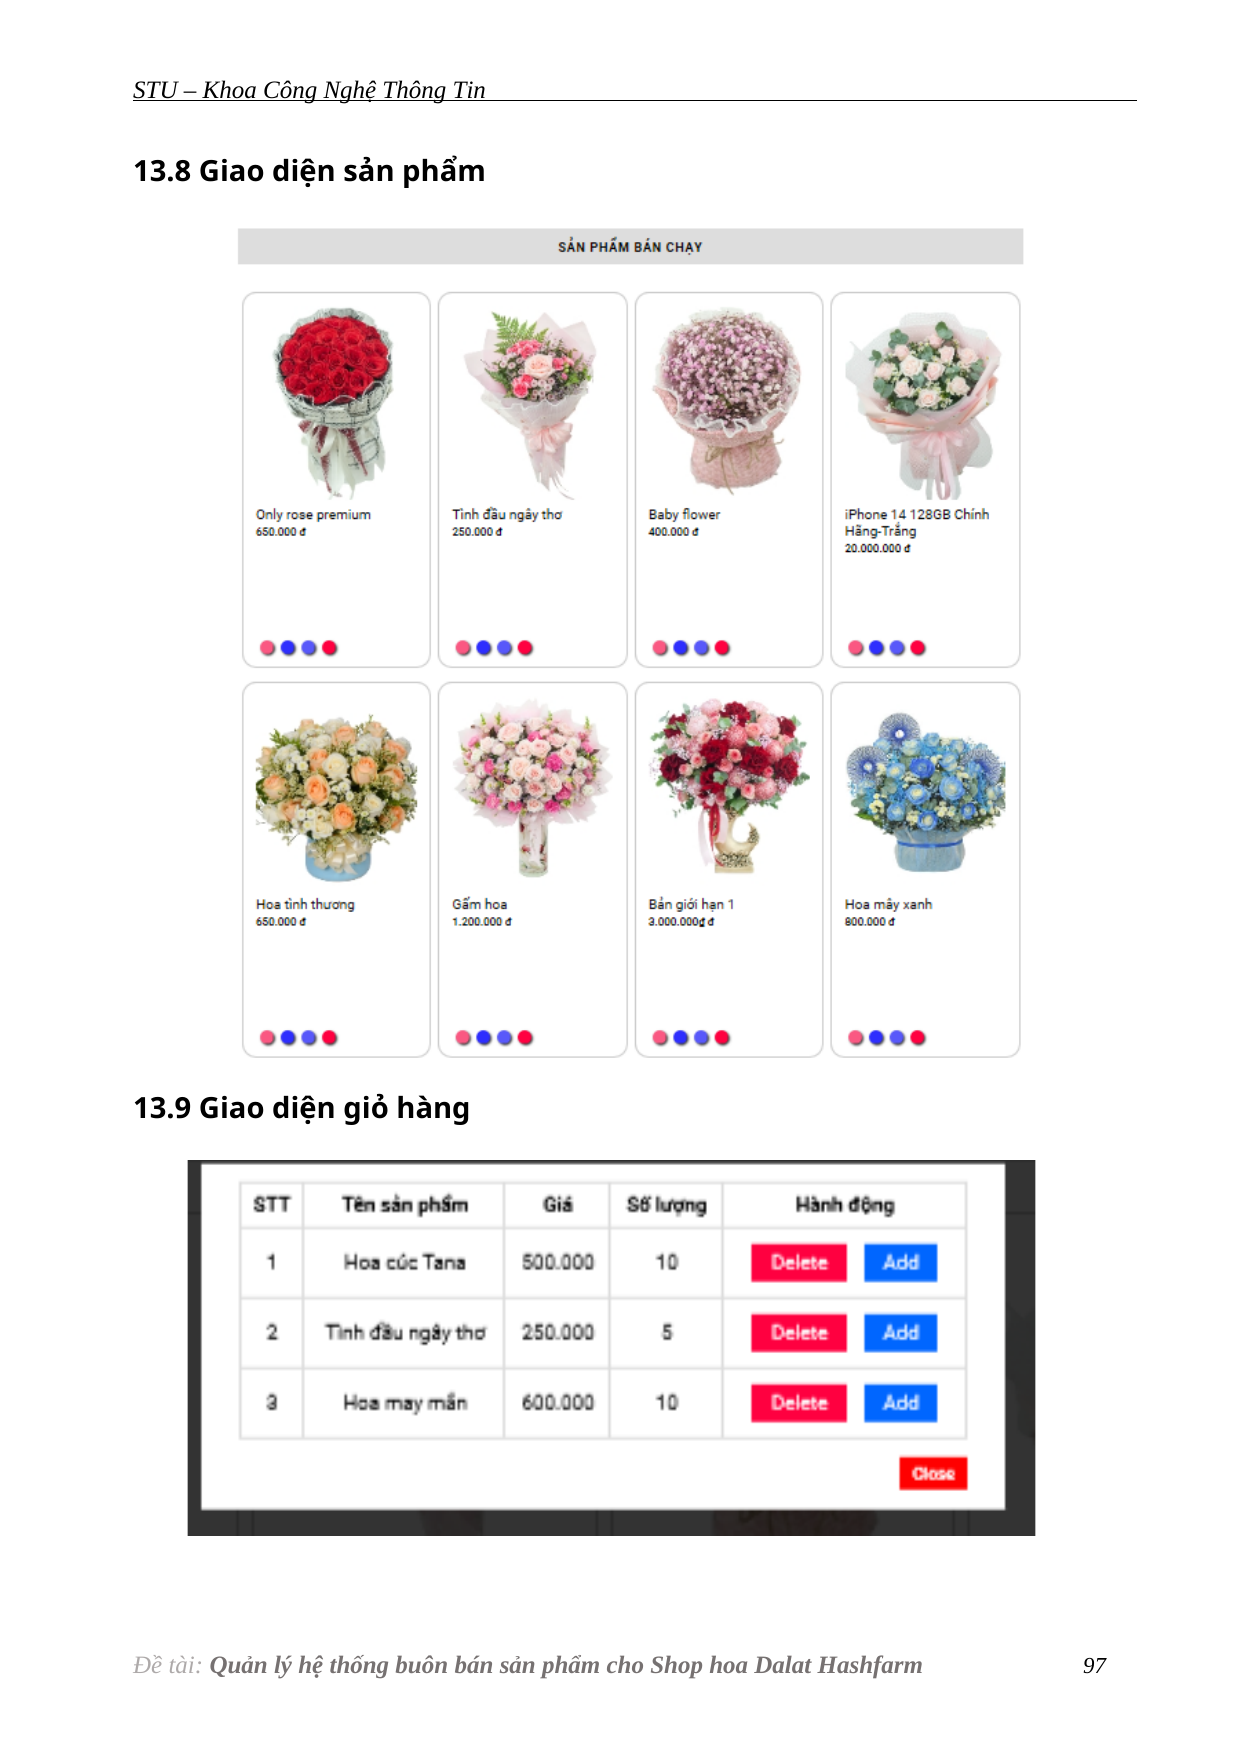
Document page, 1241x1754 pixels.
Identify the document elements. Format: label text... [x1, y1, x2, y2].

subtitle 13.9 Giao diện giỏ hàng [133, 1087, 1090, 1127]
subtitle 13.8 Giao diện sản phẩm [133, 150, 1090, 190]
picture [150, 208, 1091, 1069]
picture [187, 1160, 1036, 1536]
